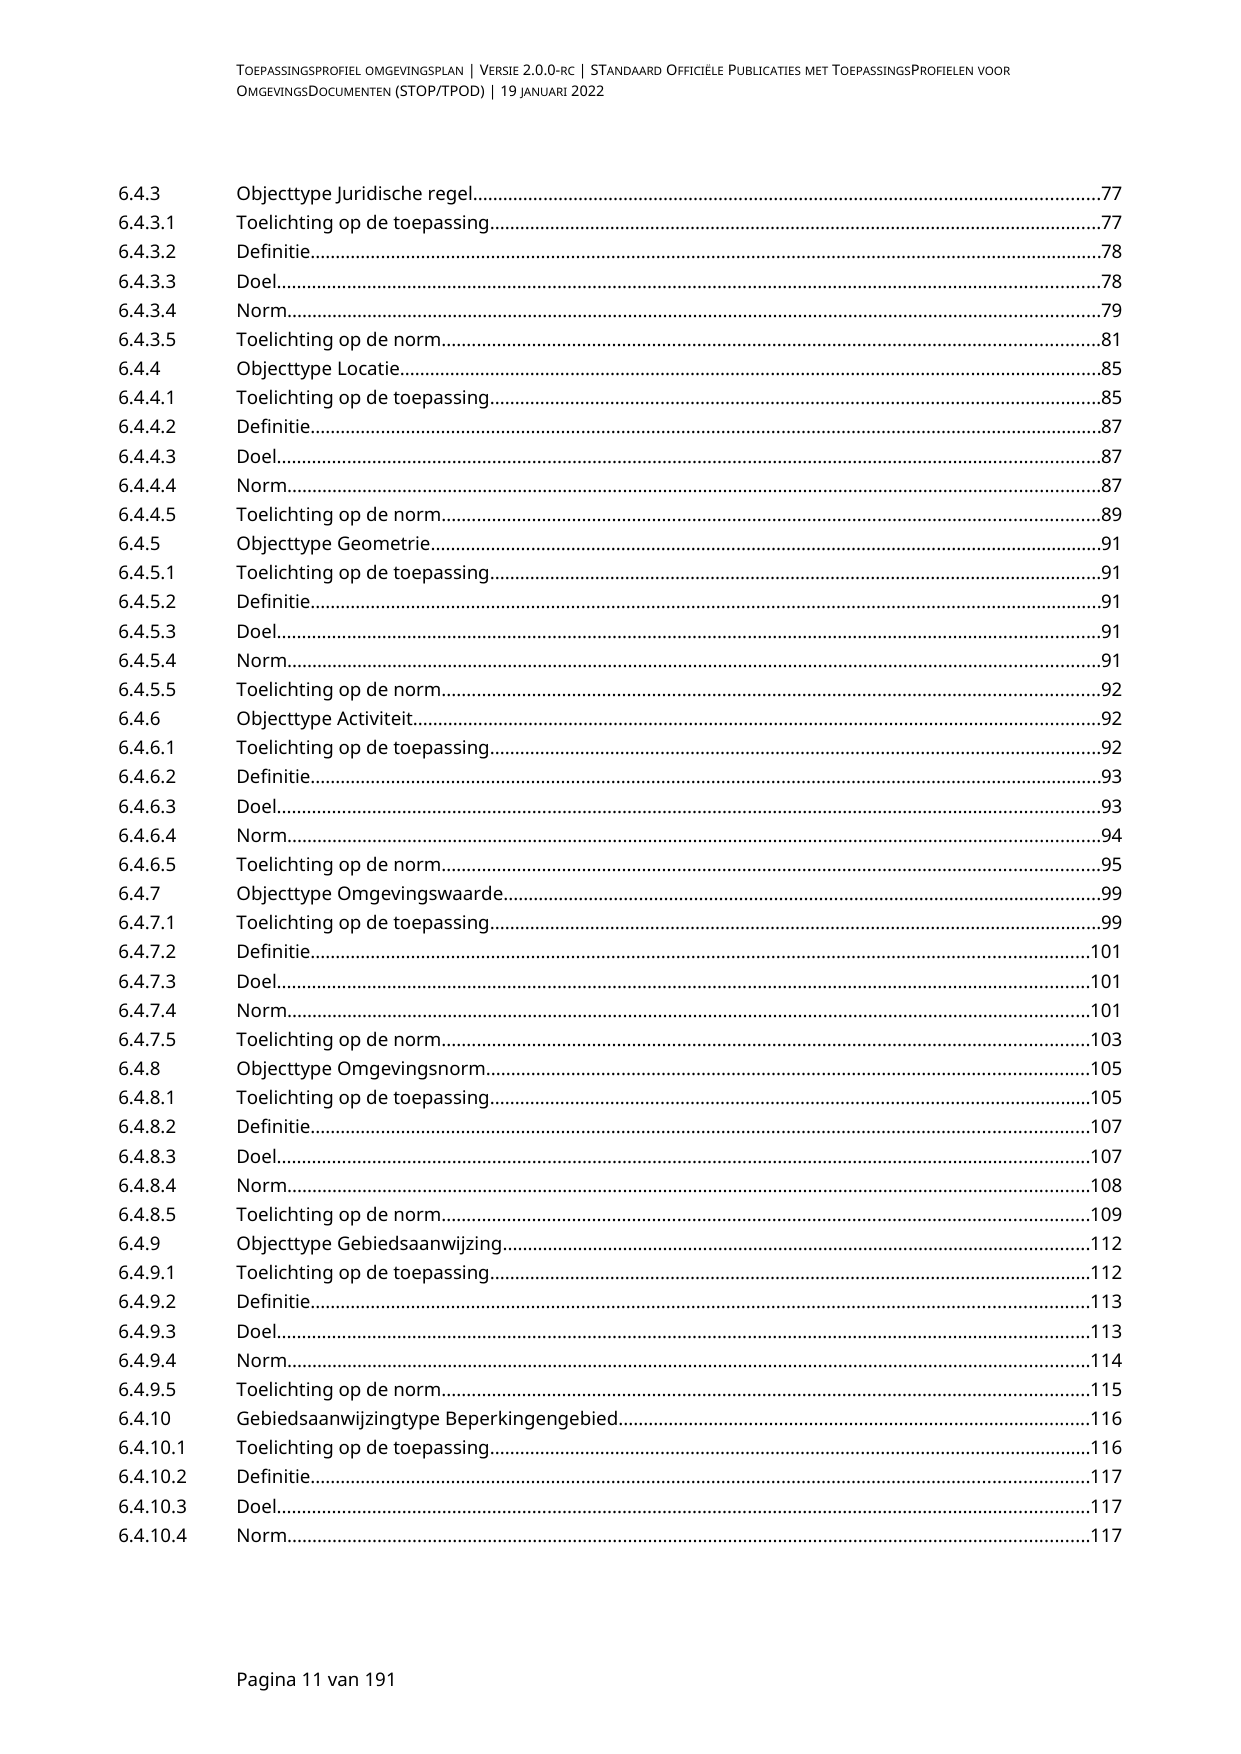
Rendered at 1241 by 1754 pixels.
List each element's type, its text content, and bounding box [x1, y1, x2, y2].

text 6.4.7.1 Toelichting op de toepassing 99 [118, 906, 1122, 936]
text 6.4.8.4 Norm 108 [118, 1169, 1122, 1198]
text 6.4.4.2 Definitie 87 [118, 411, 1122, 440]
text 6.4.8 Objecttype Omgevingsnorm 105 [118, 1052, 1122, 1081]
text 6.4.10.3 Doel 117 [118, 1490, 1122, 1519]
text 6.4.8.2 Definitie 107 [118, 1111, 1122, 1140]
text 6.4.8.5 Toelichting op de norm 109 [118, 1198, 1122, 1227]
text 6.4.6.5 Toelichting op de norm 95 [118, 848, 1122, 877]
text 6.4.4.5 Toelichting op de norm 89 [118, 498, 1122, 527]
text 6.4.9 Objecttype Gebiedsaanwijzing 112 [118, 1227, 1122, 1256]
text 6.4.10 Gebiedsaanwijzingtype Beperkingengebied 116 [118, 1402, 1122, 1431]
text 6.4.3.5 Toelichting op de norm 81 [118, 323, 1122, 352]
text 6.4.7.3 Doel 101 [118, 965, 1122, 994]
text 6.4.8.3 Doel 107 [118, 1140, 1122, 1169]
text 6.4.10.1 Toelichting op de toepassing 116 [118, 1431, 1122, 1461]
text 6.4.9.2 Definitie 113 [118, 1286, 1122, 1315]
text 6.4.3.4 Norm 79 [118, 294, 1122, 323]
text 6.4.6.2 Definitie 93 [118, 761, 1122, 790]
text 6.4.7.4 Norm 101 [118, 994, 1122, 1023]
text 6.4.7.5 Toelichting op de norm 103 [118, 1023, 1122, 1052]
text 6.4.9.3 Doel 113 [118, 1315, 1122, 1344]
text 6.4.5.3 Doel 91 [118, 615, 1122, 644]
text 6.4.3 Objecttype Juridische regel 77 [118, 177, 1122, 206]
text 6.4.5.2 Definitie 91 [118, 586, 1122, 615]
text 6.4.10.2 Definitie 117 [118, 1461, 1122, 1490]
text 6.4.6 Objecttype Activiteit 92 [118, 702, 1122, 731]
text 6.4.3.2 Definitie 78 [118, 236, 1122, 265]
text 6.4.4 Objecttype Locatie 85 [118, 352, 1122, 381]
text 6.4.5.1 Toelichting op de toepassing 91 [118, 556, 1122, 586]
text 6.4.6.4 Norm 94 [118, 819, 1122, 848]
text 6.4.4.3 Doel 87 [118, 440, 1122, 469]
text 6.4.10.4 Norm 117 [118, 1519, 1122, 1548]
text 6.4.3.3 Doel 78 [118, 265, 1122, 294]
text 6.4.5 Objecttype Geometrie 91 [118, 527, 1122, 556]
text 6.4.9.4 Norm 114 [118, 1344, 1122, 1373]
text 6.4.9.5 Toelichting op de norm 115 [118, 1373, 1122, 1402]
text 6.4.6.3 Doel 93 [118, 790, 1122, 819]
text 6.4.7.2 Definitie 101 [118, 936, 1122, 965]
text 6.4.7 Objecttype Omgevingswaarde 99 [118, 877, 1122, 906]
text 6.4.5.5 Toelichting op de norm 92 [118, 673, 1122, 702]
text 6.4.3.1 Toelichting op de toepassing 77 [118, 206, 1122, 236]
text 6.4.5.4 Norm 91 [118, 644, 1122, 673]
text 6.4.8.1 Toelichting op de toepassing 105 [118, 1081, 1122, 1111]
text 6.4.6.1 Toelichting op de toepassing 92 [118, 731, 1122, 761]
text 6.4.9.1 Toelichting op de toepassing 112 [118, 1256, 1122, 1286]
text 6.4.4.1 Toelichting op de toepassing 85 [118, 381, 1122, 411]
text 6.4.4.4 Norm 87 [118, 469, 1122, 498]
